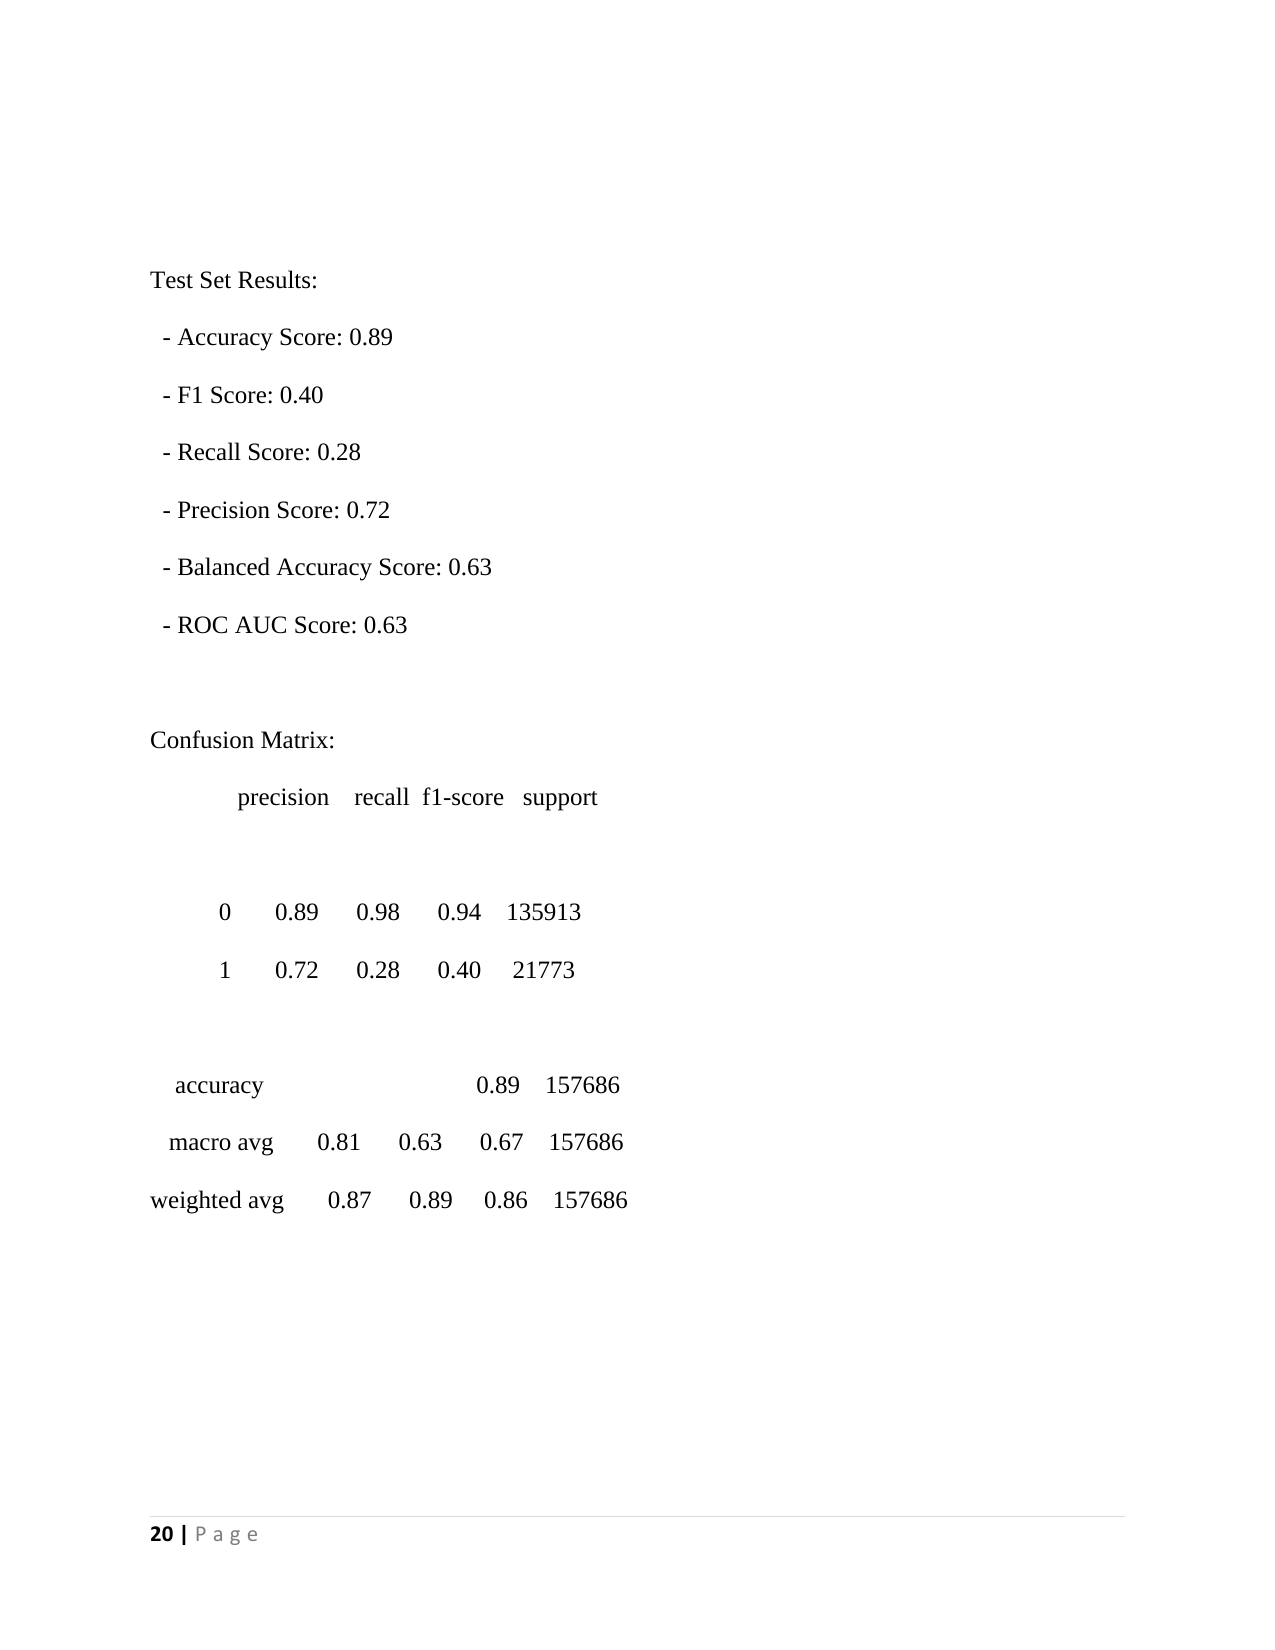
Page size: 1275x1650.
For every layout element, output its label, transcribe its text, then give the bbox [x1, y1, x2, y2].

text accuracy 0.89 157686 [150, 1070, 1125, 1099]
text - ROC AUC Score: 0.63 [150, 610, 1125, 639]
text Test Set Results: [150, 265, 1125, 294]
text precision recall f1-score support [150, 782, 1125, 811]
text 0 0.89 0.98 0.94 135913 [150, 897, 1125, 926]
text 1 0.72 0.28 0.40 21773 [150, 955, 1125, 984]
text - Balanced Accuracy Score: 0.63 [150, 552, 1125, 581]
text - Accuracy Score: 0.89 [150, 322, 1125, 351]
text Confusion Matrix: [150, 725, 1125, 754]
text macro avg 0.81 0.63 0.67 157686 [150, 1127, 1125, 1156]
text - F1 Score: 0.40 [150, 380, 1125, 409]
text weighted avg 0.87 0.89 0.86 157686 [150, 1185, 1125, 1214]
text - Recall Score: 0.28 [150, 437, 1125, 466]
text - Precision Score: 0.72 [150, 495, 1125, 524]
